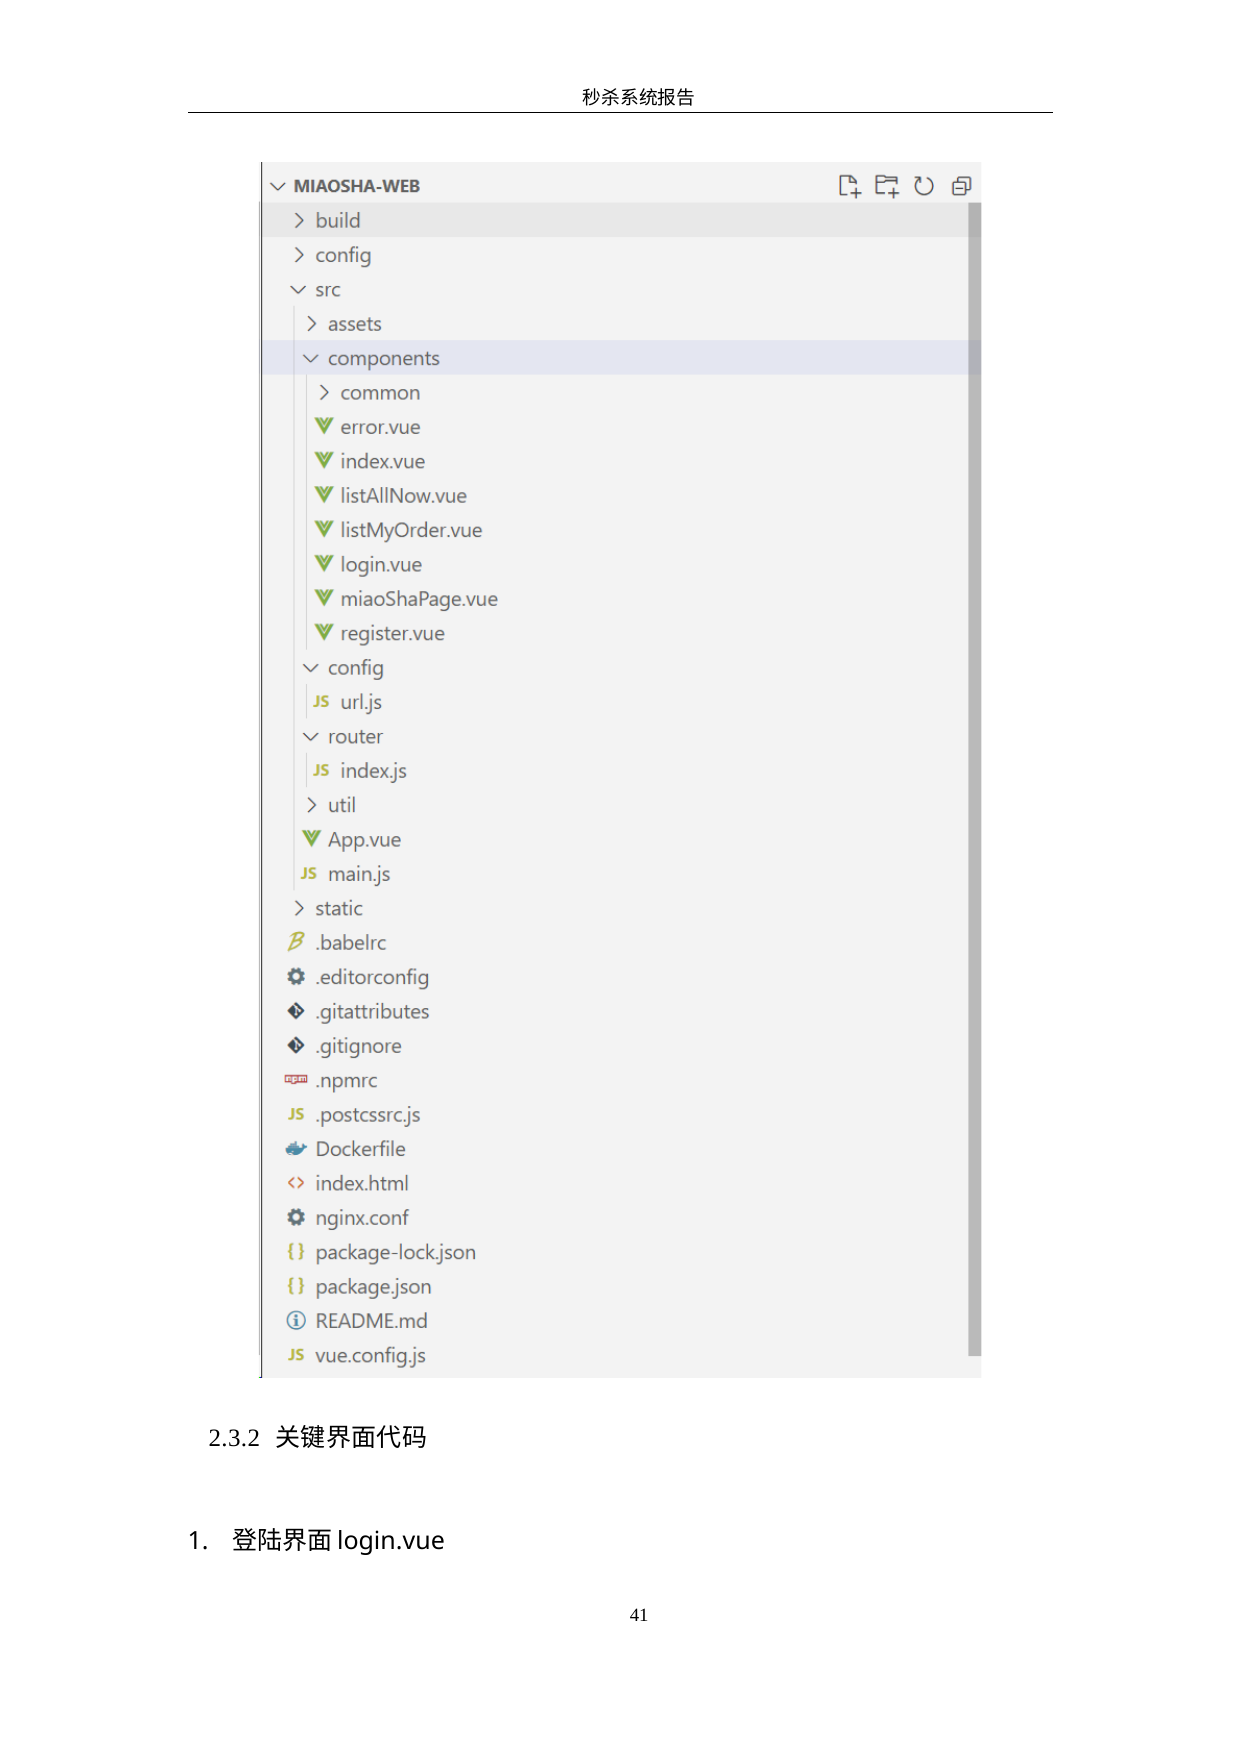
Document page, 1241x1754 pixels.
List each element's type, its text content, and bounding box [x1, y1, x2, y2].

subtitle 关键界面代码 [208, 1402, 1053, 1469]
picture [258, 162, 982, 1378]
list 登陆界面login.vue [187, 1505, 1053, 1573]
